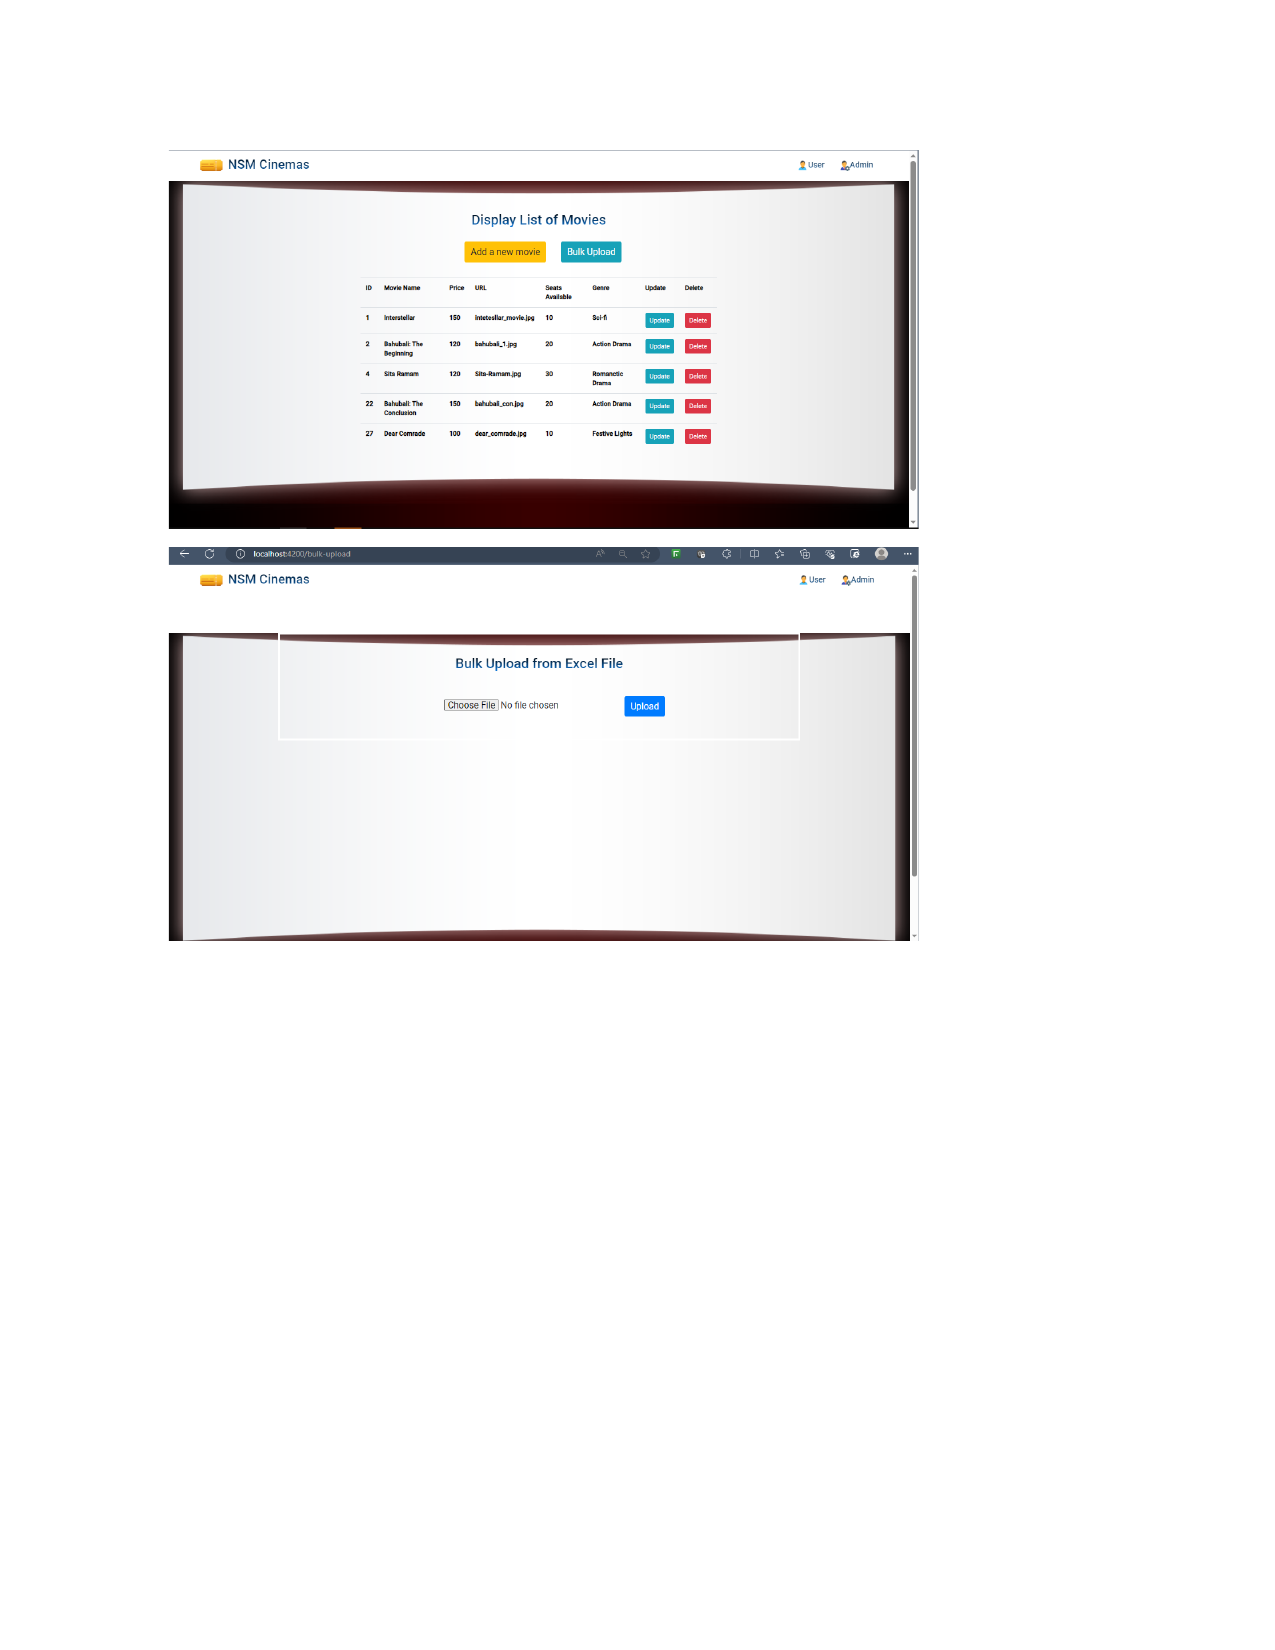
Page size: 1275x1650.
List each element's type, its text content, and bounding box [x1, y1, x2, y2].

text Delete: [150, 547, 1125, 1454]
